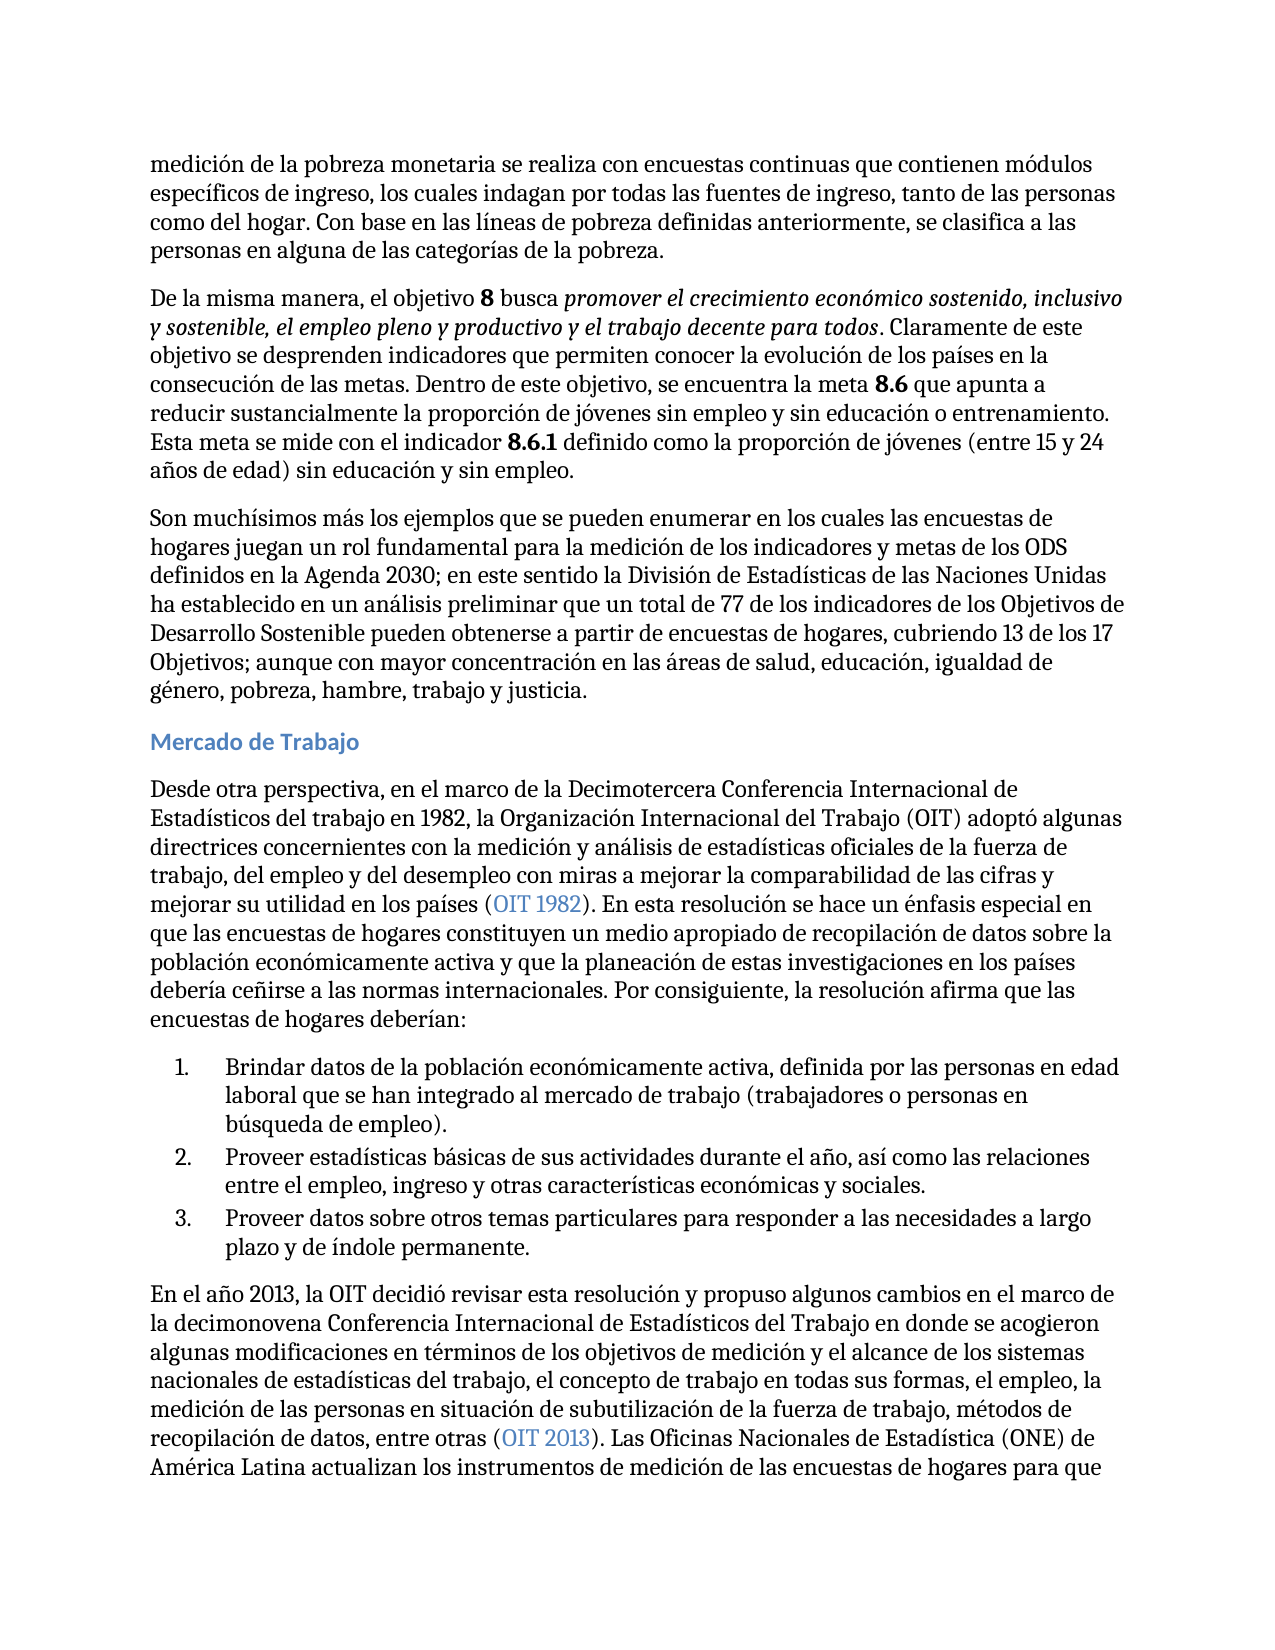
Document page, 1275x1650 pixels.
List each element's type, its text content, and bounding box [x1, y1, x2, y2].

subtitle Mercado de Trabajo [150, 726, 1125, 756]
list Proveer datos sobre otros temas particulares para responder a las necesidades a largo plazo y de índole permanente. [175, 1204, 1125, 1261]
text Desde otra perspectiva, en el marco de la Decimotercera Conferencia Internacional de Estadísticos del trabajo en 1982, la Organización Internacional del Trabajo (OIT) adoptó algunas directrices concernientes con la medición y análisis de estadísticas oficiales de la fuerza de trabajo, del empleo y del desempleo con miras a mejorar la comparabilidad de las cifras y mejorar su utilidad en los países (OIT 1982). En esta resolución se hace un énfasis especial en que las encuestas de hogares constituyen un medio apropiado de recopilación de datos sobre la población económicamente activa y que la planeación de estas investigaciones en los países debería ceñirse a las normas internacionales. Por consiguiente, la resolución afirma que las encuestas de hogares deberían: [150, 775, 1125, 1034]
list Proveer estadísticas básicas de sus actividades durante el año, así como las relaciones entre el empleo, ingreso y otras características económicas y sociales. [175, 1143, 1125, 1200]
list Brindar datos de la población económicamente activa, definida por las personas en edad laboral que se han integrado al mercado de trabajo (trabajadores o personas en búsqueda de empleo). [175, 1053, 1125, 1139]
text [150, 1280, 1125, 1481]
text De la misma manera, el objetivo 8 busca promover el crecimiento económico sostenido, inclusivo y sostenible, el empleo pleno y productivo y el trabajo decente para todos. Claramente de este objetivo se desprenden indicadores que permiten conocer la evolución de los países en la consecución de las metas. Dentro de este objetivo, se encuentra la meta 8.6 que apunta a reducir sustancialmente la proporción de jóvenes sin empleo y sin educación o entrenamiento. Esta meta se mide con el indicador 8.6.1 definido como la proporción de jóvenes (entre 15 y 24 años de edad) sin educación y sin empleo. [150, 284, 1125, 485]
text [150, 150, 1125, 265]
text Son muchísimos más los ejemplos que se pueden enumerar en los cuales las encuestas de hogares juegan un rol fundamental para la medición de los indicadores y metas de los ODS definidos en la Agenda 2030; en este sentido la División de Estadísticas de las Naciones Unidas ha establecido en un análisis preliminar que un total de 77 de los indicadores de los Objetivos de Desarrollo Sostenible pueden obtenerse a partir de encuestas de hogares, cubriendo 13 de los 17 Objetivos; aunque con mayor concentración en las áreas de salud, educación, igualdad de género, pobreza, hambre, trabajo y justicia. [150, 504, 1125, 705]
